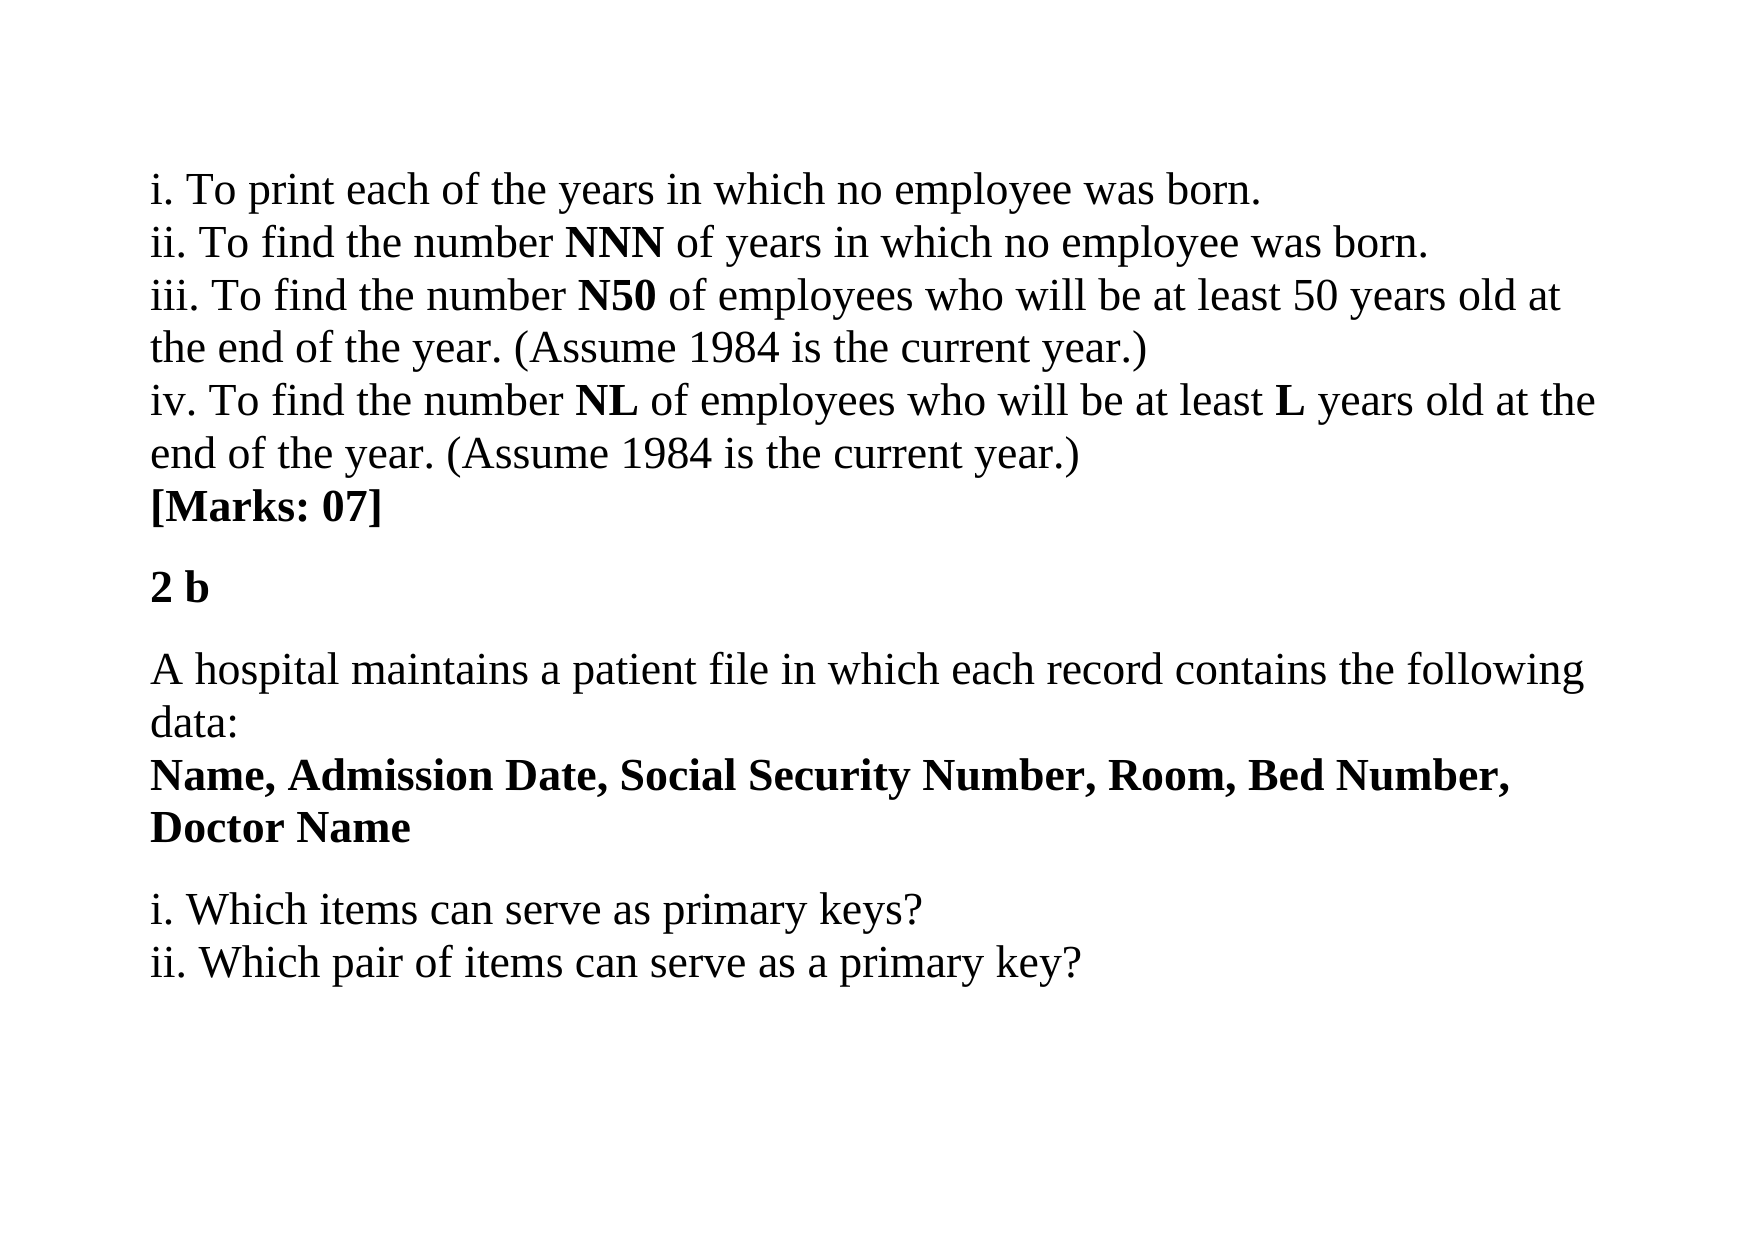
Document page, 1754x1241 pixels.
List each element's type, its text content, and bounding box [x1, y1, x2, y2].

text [150, 882, 1608, 987]
text i. To print each of the years in which no employee was born. ii. To find the number NNN of years in which no employee was born. iii. To find the number N50 of employees who will be at least 50 years old at the end of the year. (Assume 1984 is the current year.) iv. To find the number NL of employees who will be at least L years old at the end of the year. (Assume 1984 is the current year.) [Marks: 07] [150, 162, 1608, 531]
text A hospital maintains a patient file in which each record contains the following data: Name, Admission Date, Social Security Number, Room, Bed Number, Doctor Name [150, 642, 1608, 853]
text 2 b [150, 560, 1608, 613]
